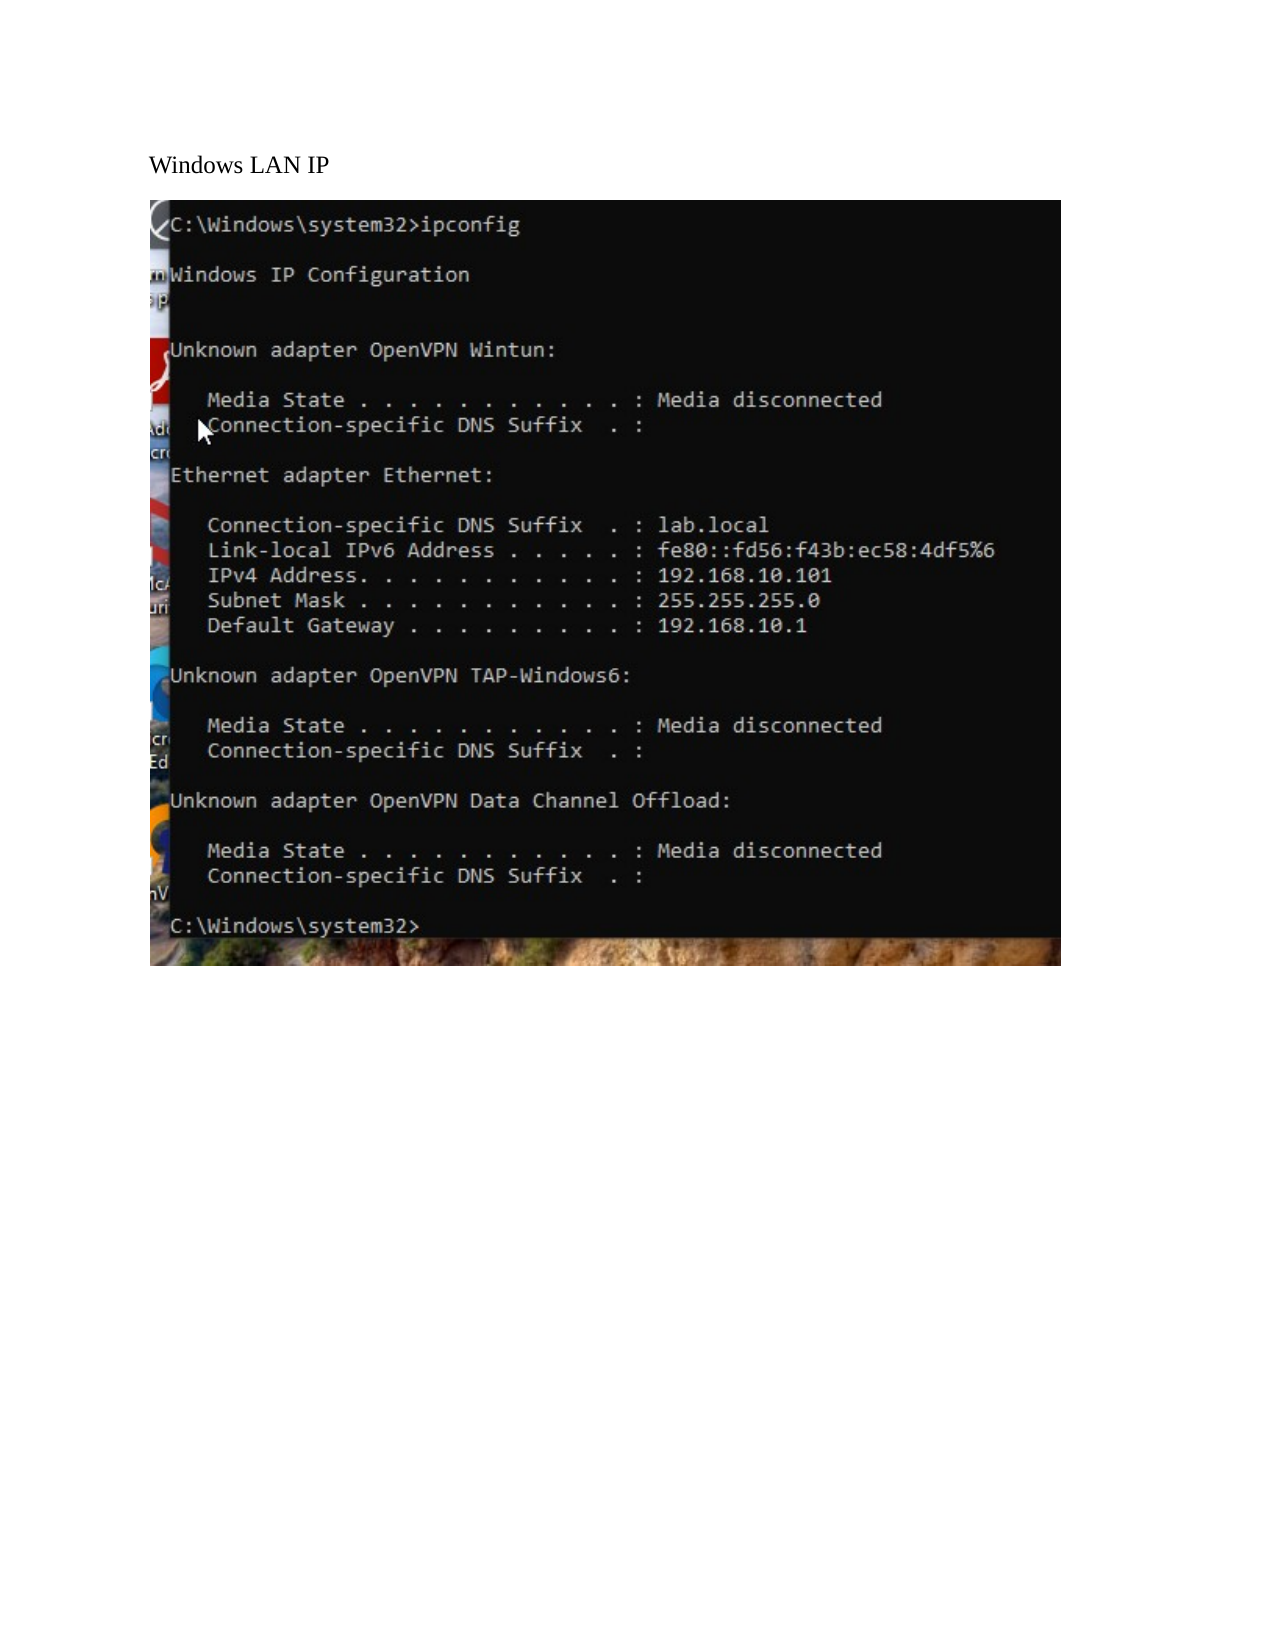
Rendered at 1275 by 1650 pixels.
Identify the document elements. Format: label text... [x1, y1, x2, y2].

picture [150, 200, 1061, 966]
text Windows LAN IP [148, 150, 1126, 179]
